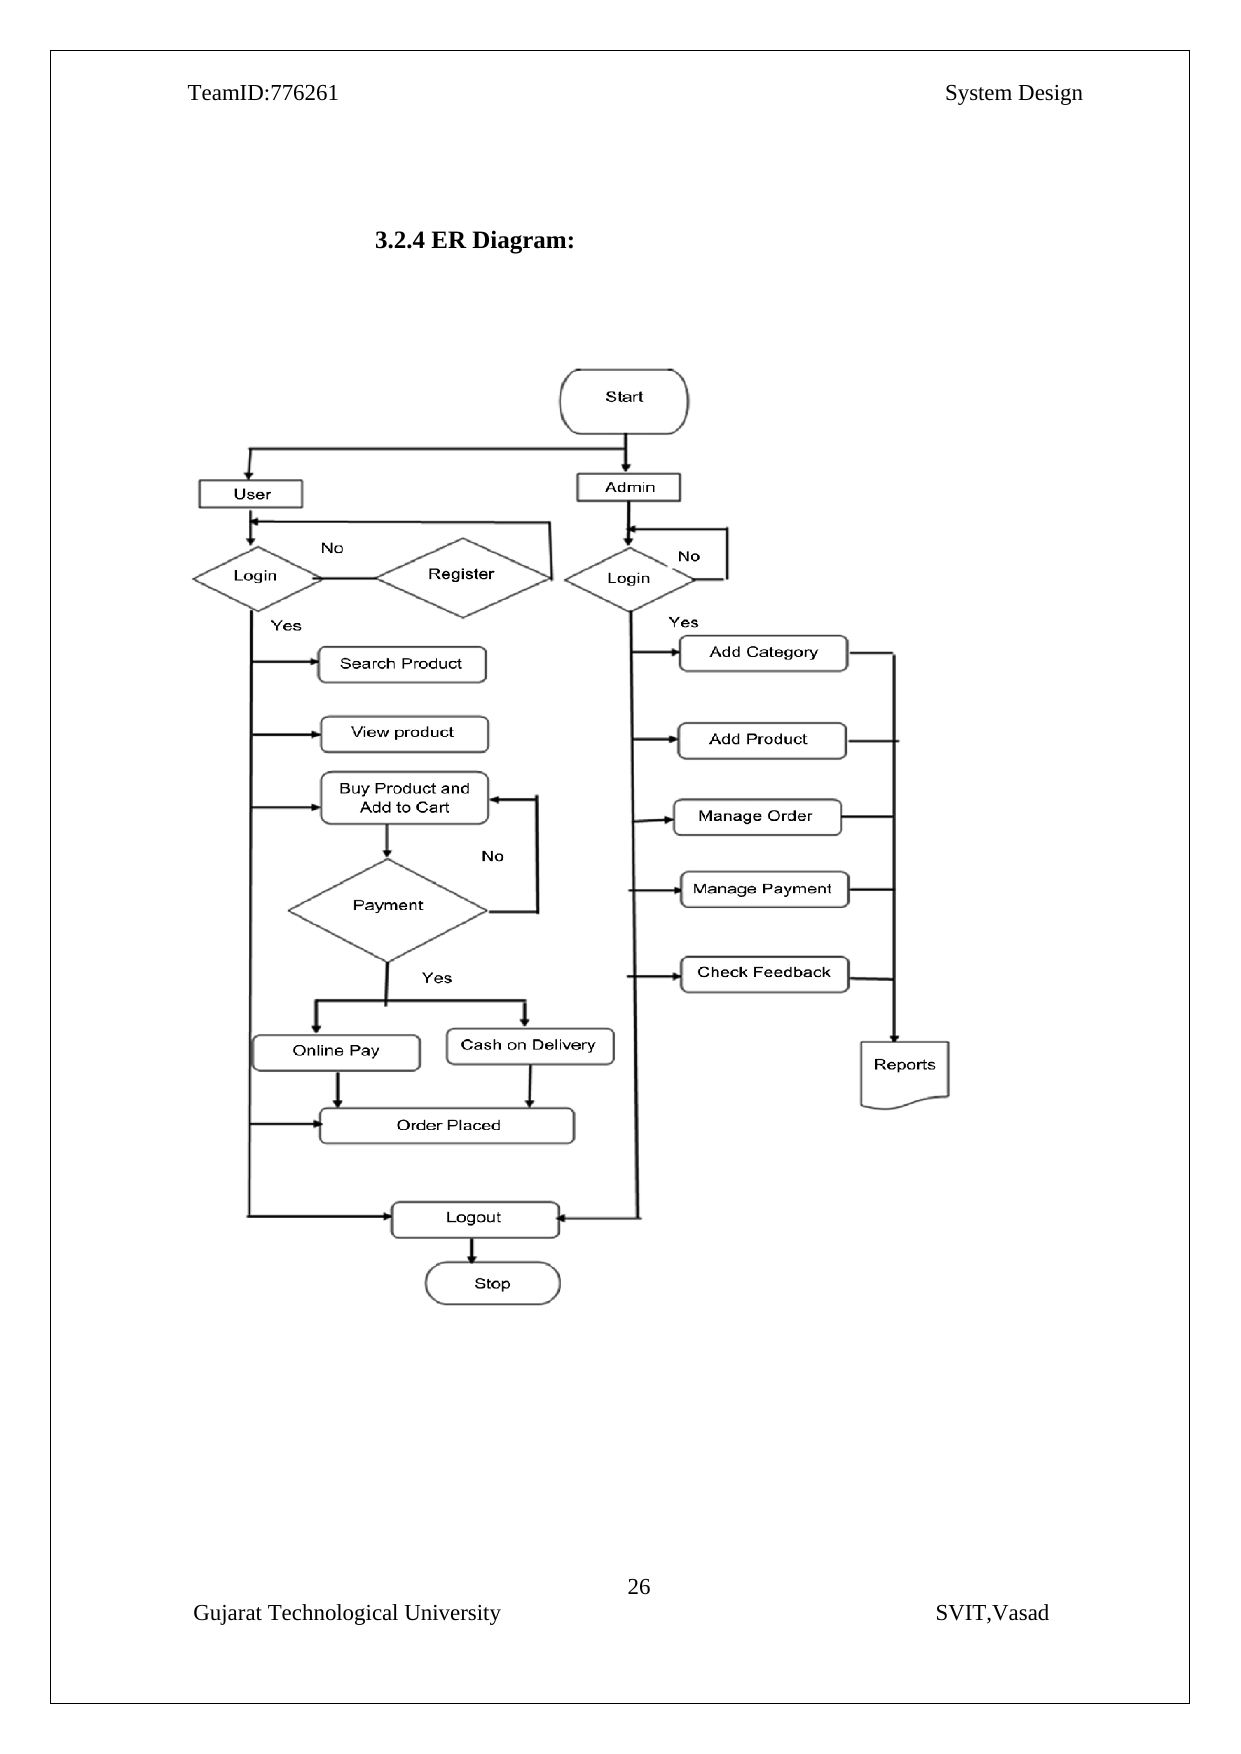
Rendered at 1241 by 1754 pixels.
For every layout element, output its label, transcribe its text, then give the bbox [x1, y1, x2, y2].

subtitle 3.2.4 ER Diagram: [187, 225, 809, 254]
picture [187, 363, 955, 1306]
